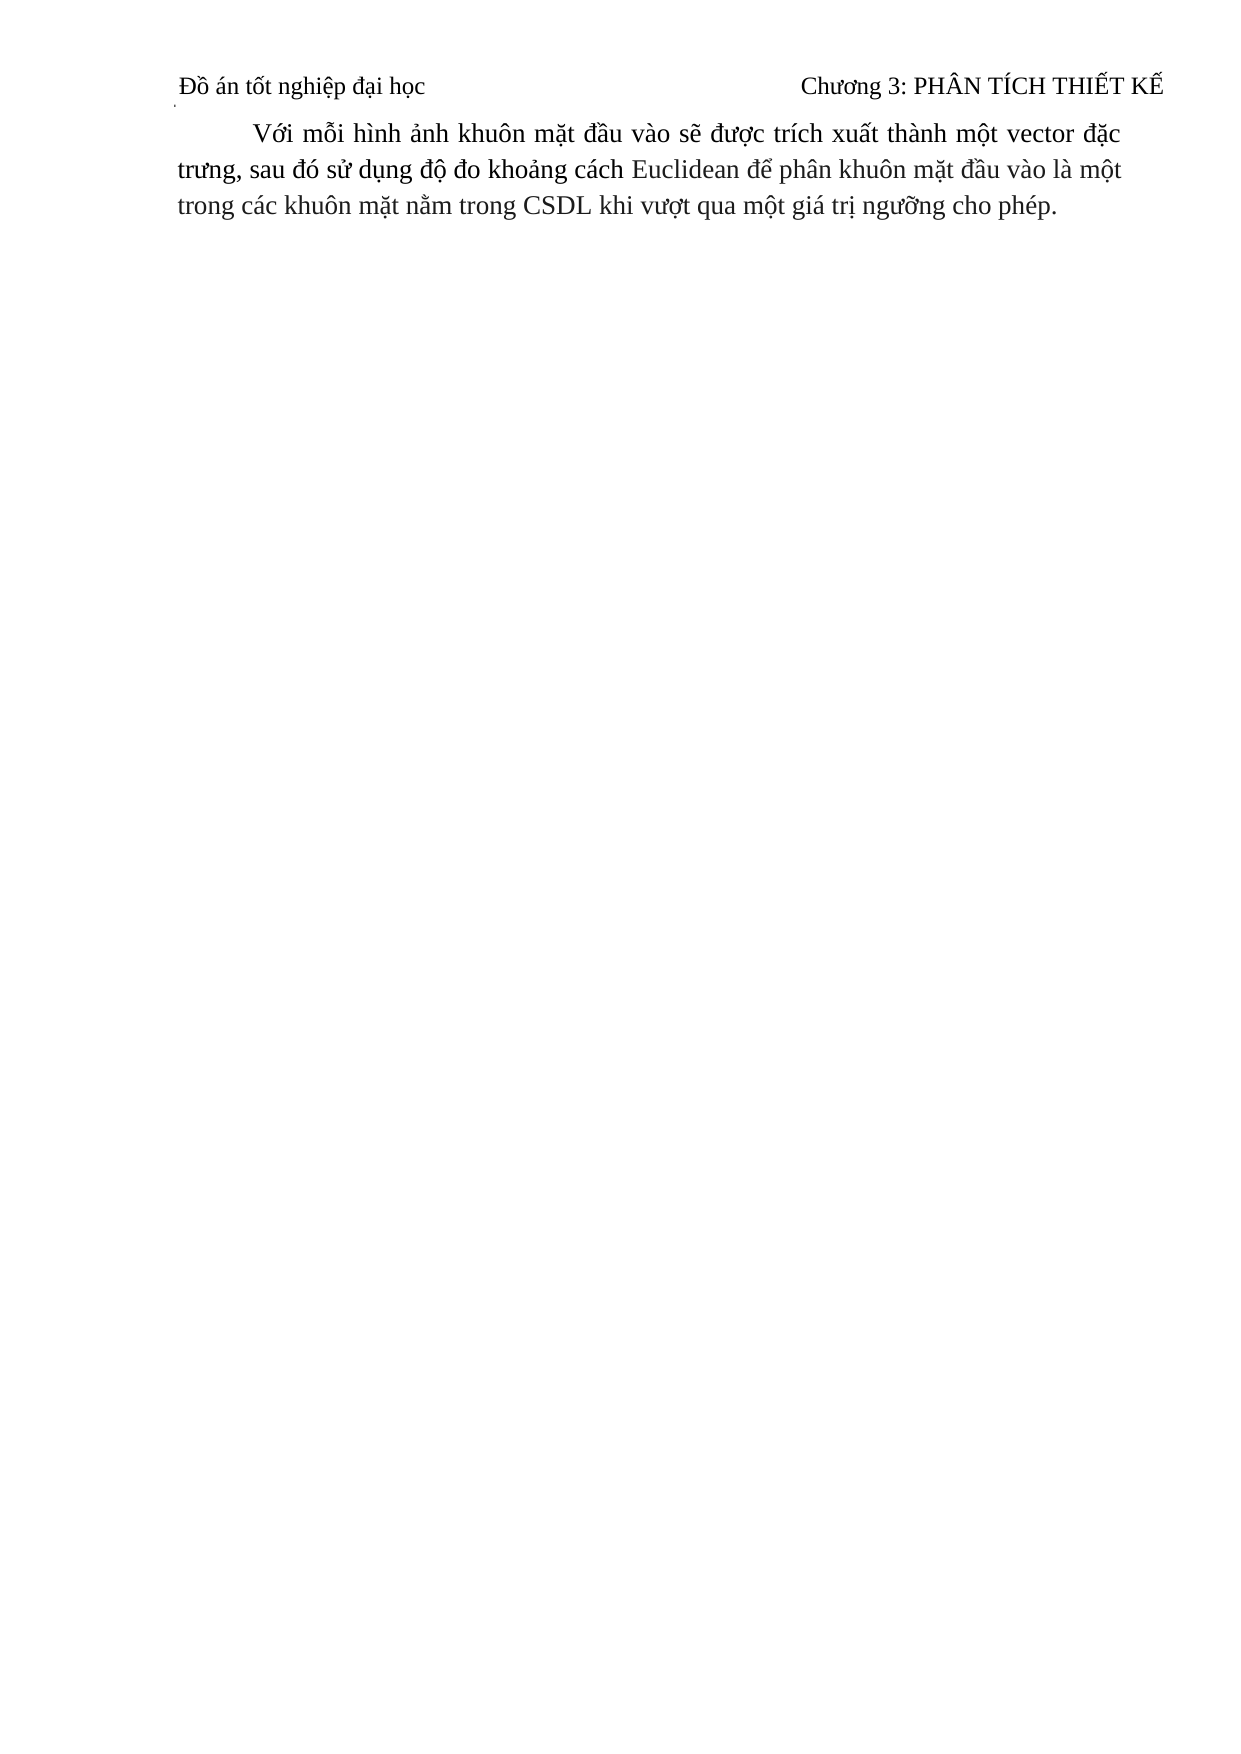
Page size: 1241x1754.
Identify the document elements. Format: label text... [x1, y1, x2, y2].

text Với mỗi hình ảnh khuôn mặt đầu vào sẽ được trích xuất thành một vector đặc trưng, sau đó sử dụng độ đo khoảng cách Euclidean để phân khuôn mặt đầu vào là một trong các khuôn mặt nằm trong CSDL khi vượt qua một giá trị ngưỡng cho phép. [177, 117, 1122, 220]
